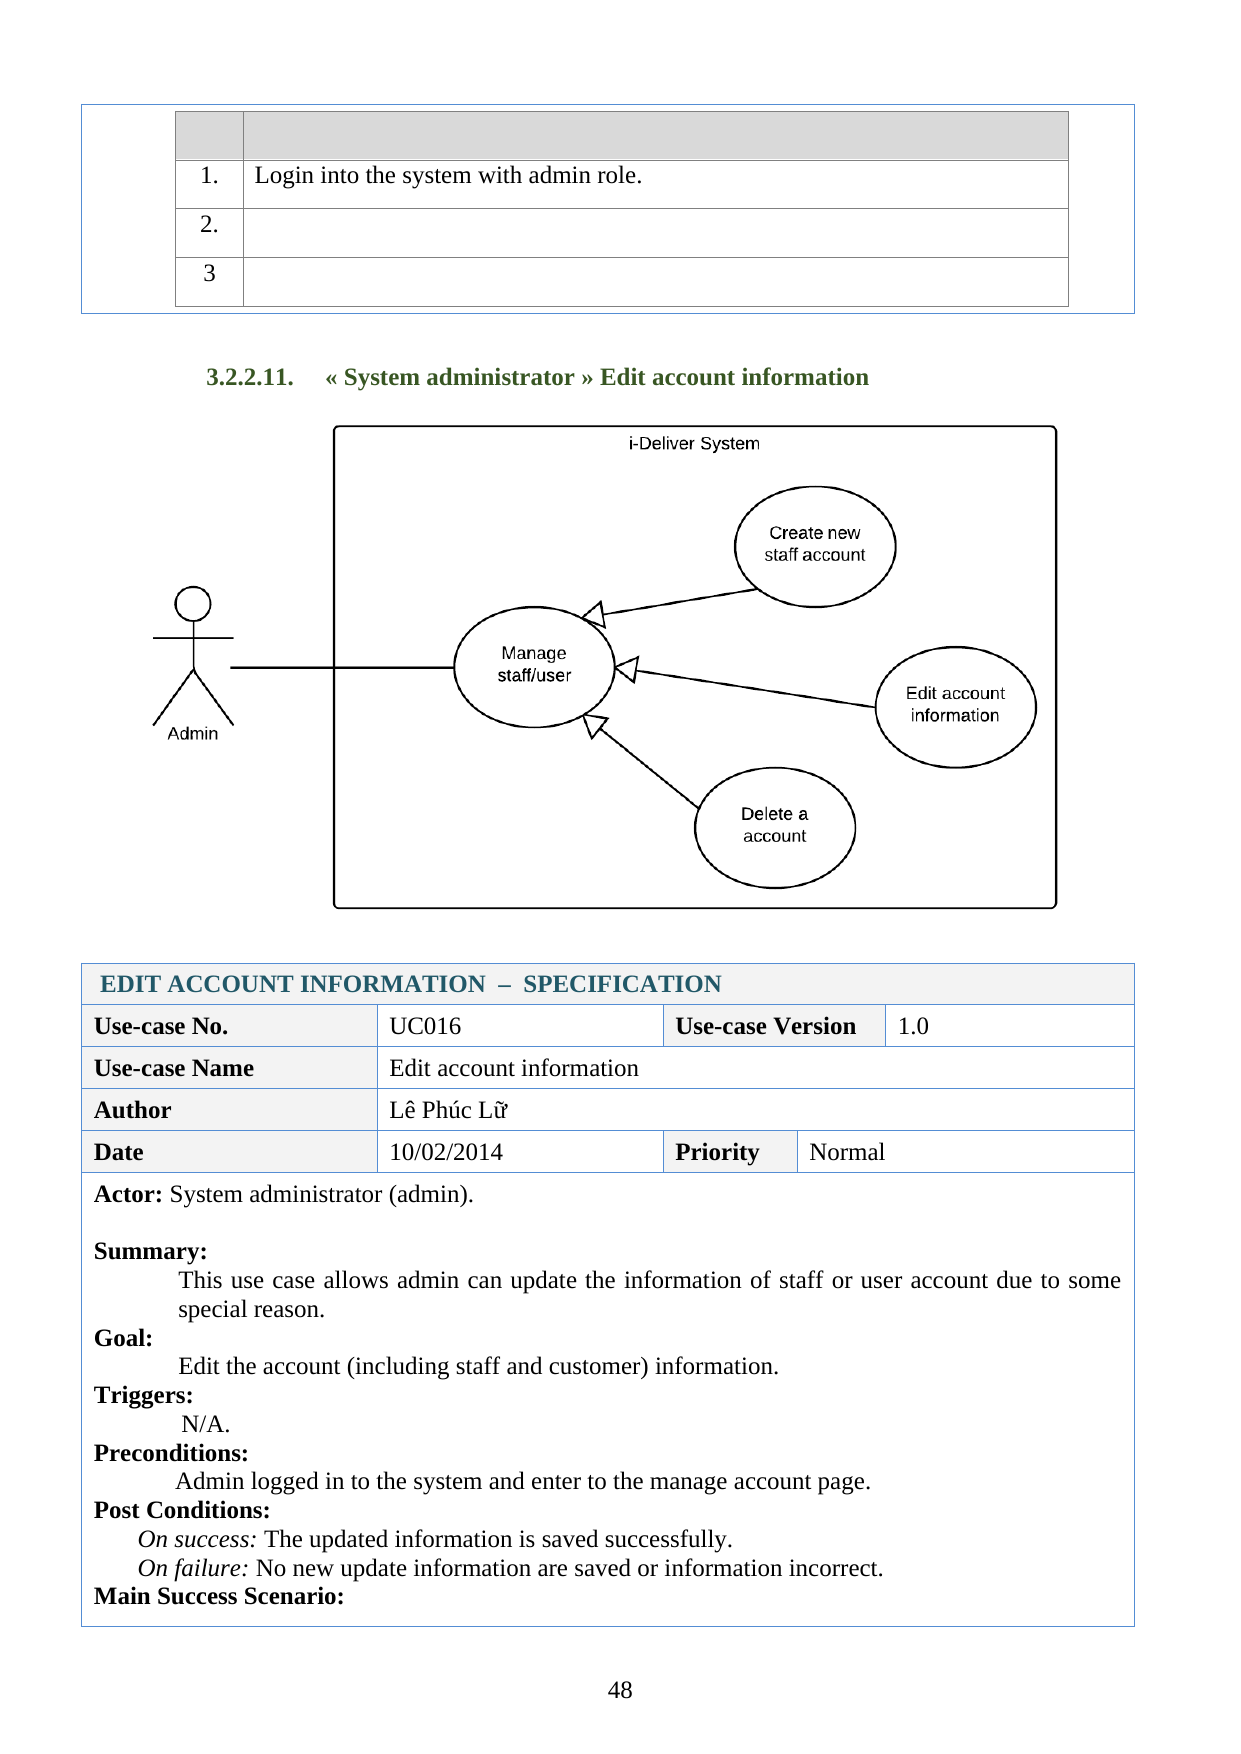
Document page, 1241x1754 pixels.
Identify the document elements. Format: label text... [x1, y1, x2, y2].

table_cell Use-case Name [82, 1047, 377, 1088]
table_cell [82, 105, 1134, 313]
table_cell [82, 1173, 1134, 1626]
table_cell Priority [664, 1131, 797, 1172]
table_cell Lê Phúc Lữ [378, 1089, 1134, 1130]
table_header EDIT ACCOUNT INFORMATION – SPECIFICATION [82, 964, 1134, 1004]
subtitle « System administrator » Edit account information [206, 362, 1146, 391]
table_cell UC016 [378, 1005, 663, 1046]
picture [112, 405, 1128, 944]
table_cell Normal [798, 1131, 1134, 1172]
table_cell Author [82, 1089, 377, 1130]
table_cell 10/02/2014 [378, 1131, 663, 1172]
table_cell Edit account information [378, 1047, 1134, 1088]
table_cell Date [82, 1131, 377, 1172]
table_cell Use-case Version [664, 1005, 885, 1046]
table_cell 1.0 [886, 1005, 1134, 1046]
table_cell Use-case No. [82, 1005, 377, 1046]
